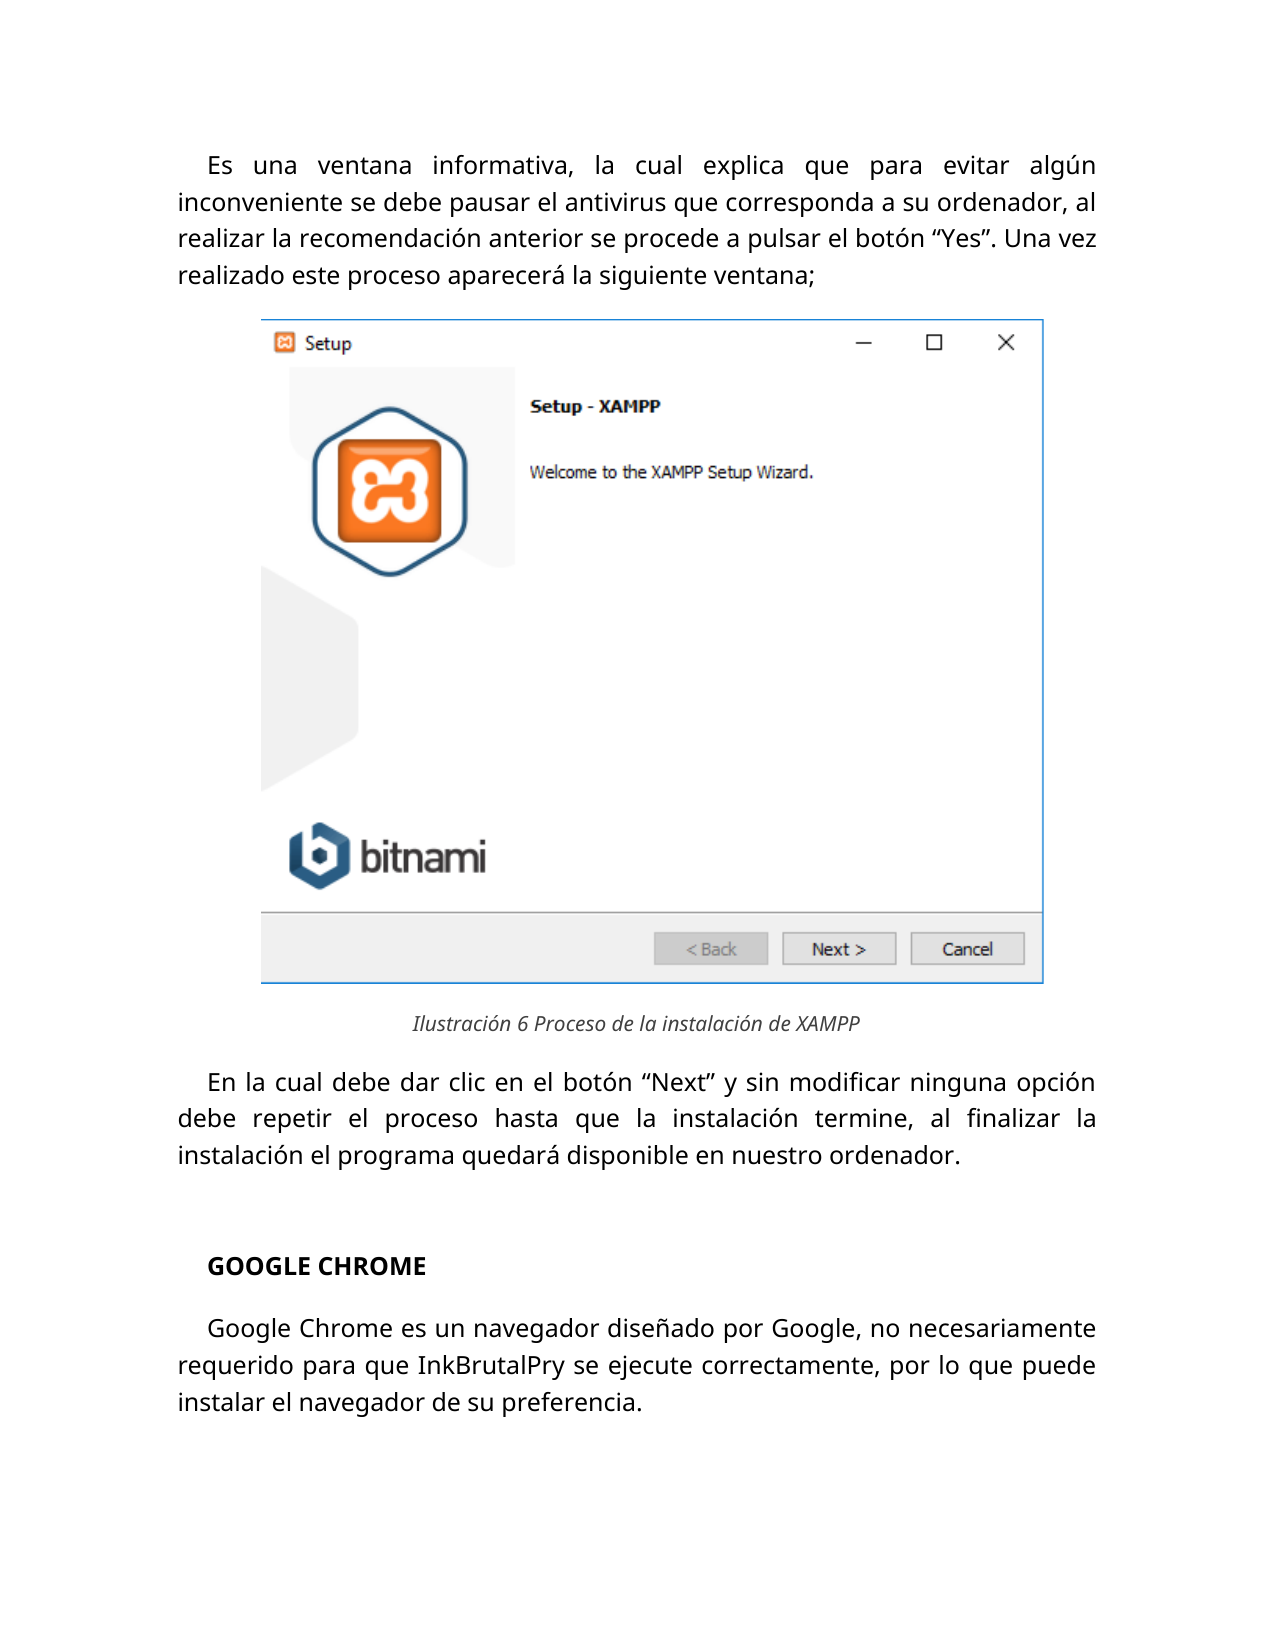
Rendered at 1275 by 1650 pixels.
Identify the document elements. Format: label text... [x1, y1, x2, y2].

picture [261, 319, 1044, 984]
text Ilustración 6 Proceso de la instalación de XAMPP [267, 1009, 1008, 1037]
text Es una ventana informativa, la cual explica que para evitar algún inconveniente se debe pausar el antivirus que corresponda a su ordenador, al realizar la recomendación anterior se procede a pulsar el botón “Yes”. Una vez realizado este proceso aparecerá la siguiente ventana; [177, 148, 1098, 292]
subtitle GOOGLE CHROME [177, 1249, 1098, 1283]
text Google Chrome es un navegador diseñado por Google, no necesariamente requerido para que InkBrutalPry se ejecute correctamente, por lo que puede instalar el navegador de su preferencia. [177, 1311, 1098, 1418]
text En la cual debe dar clic en el botón “Next” y sin modificar ninguna opción debe repetir el proceso hasta que la instalación termine, al finalizar la instalación el programa quedará disponible en nuestro ordenador. [177, 1064, 1098, 1172]
